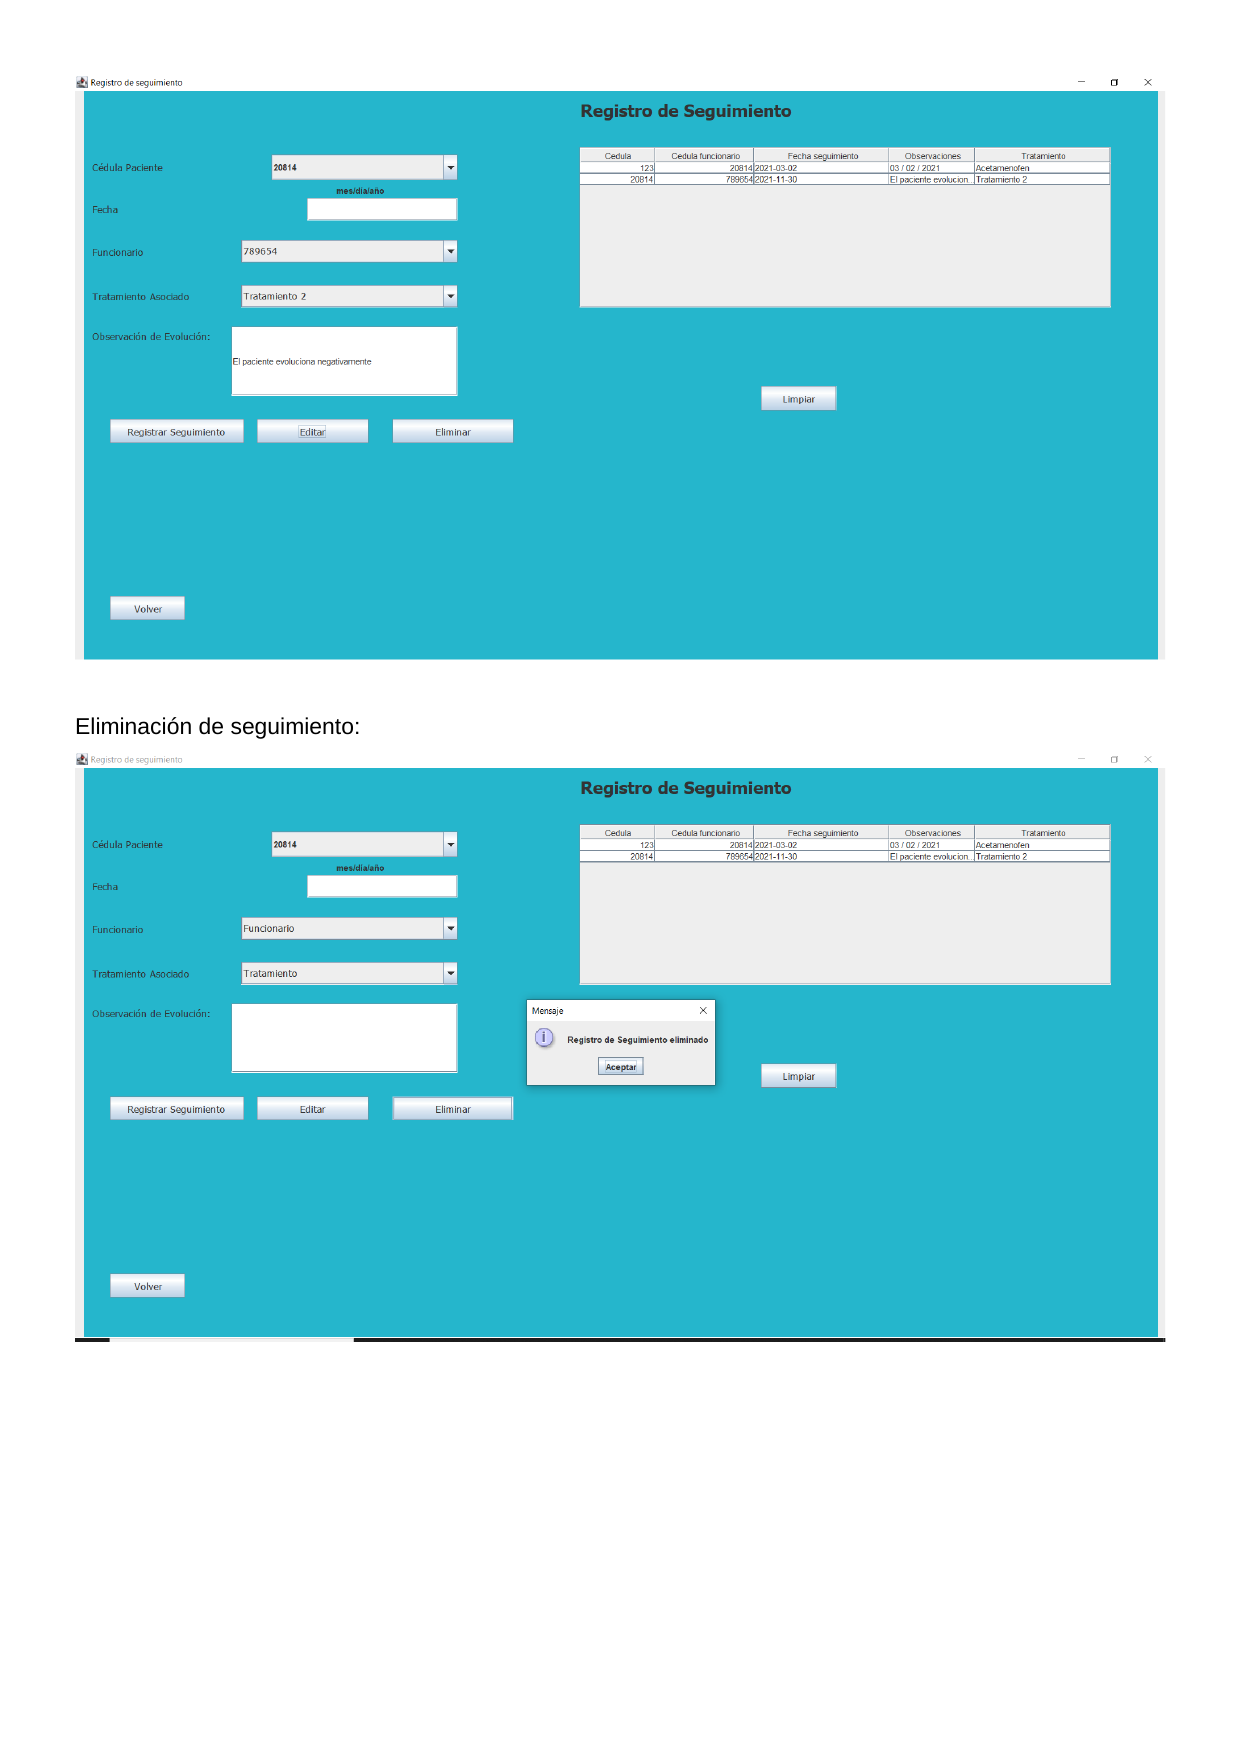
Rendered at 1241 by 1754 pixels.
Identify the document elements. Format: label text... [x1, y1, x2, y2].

picture [75, 75, 1166, 660]
picture [75, 752, 1166, 1342]
text Eliminación de seguimiento: [75, 713, 1165, 739]
